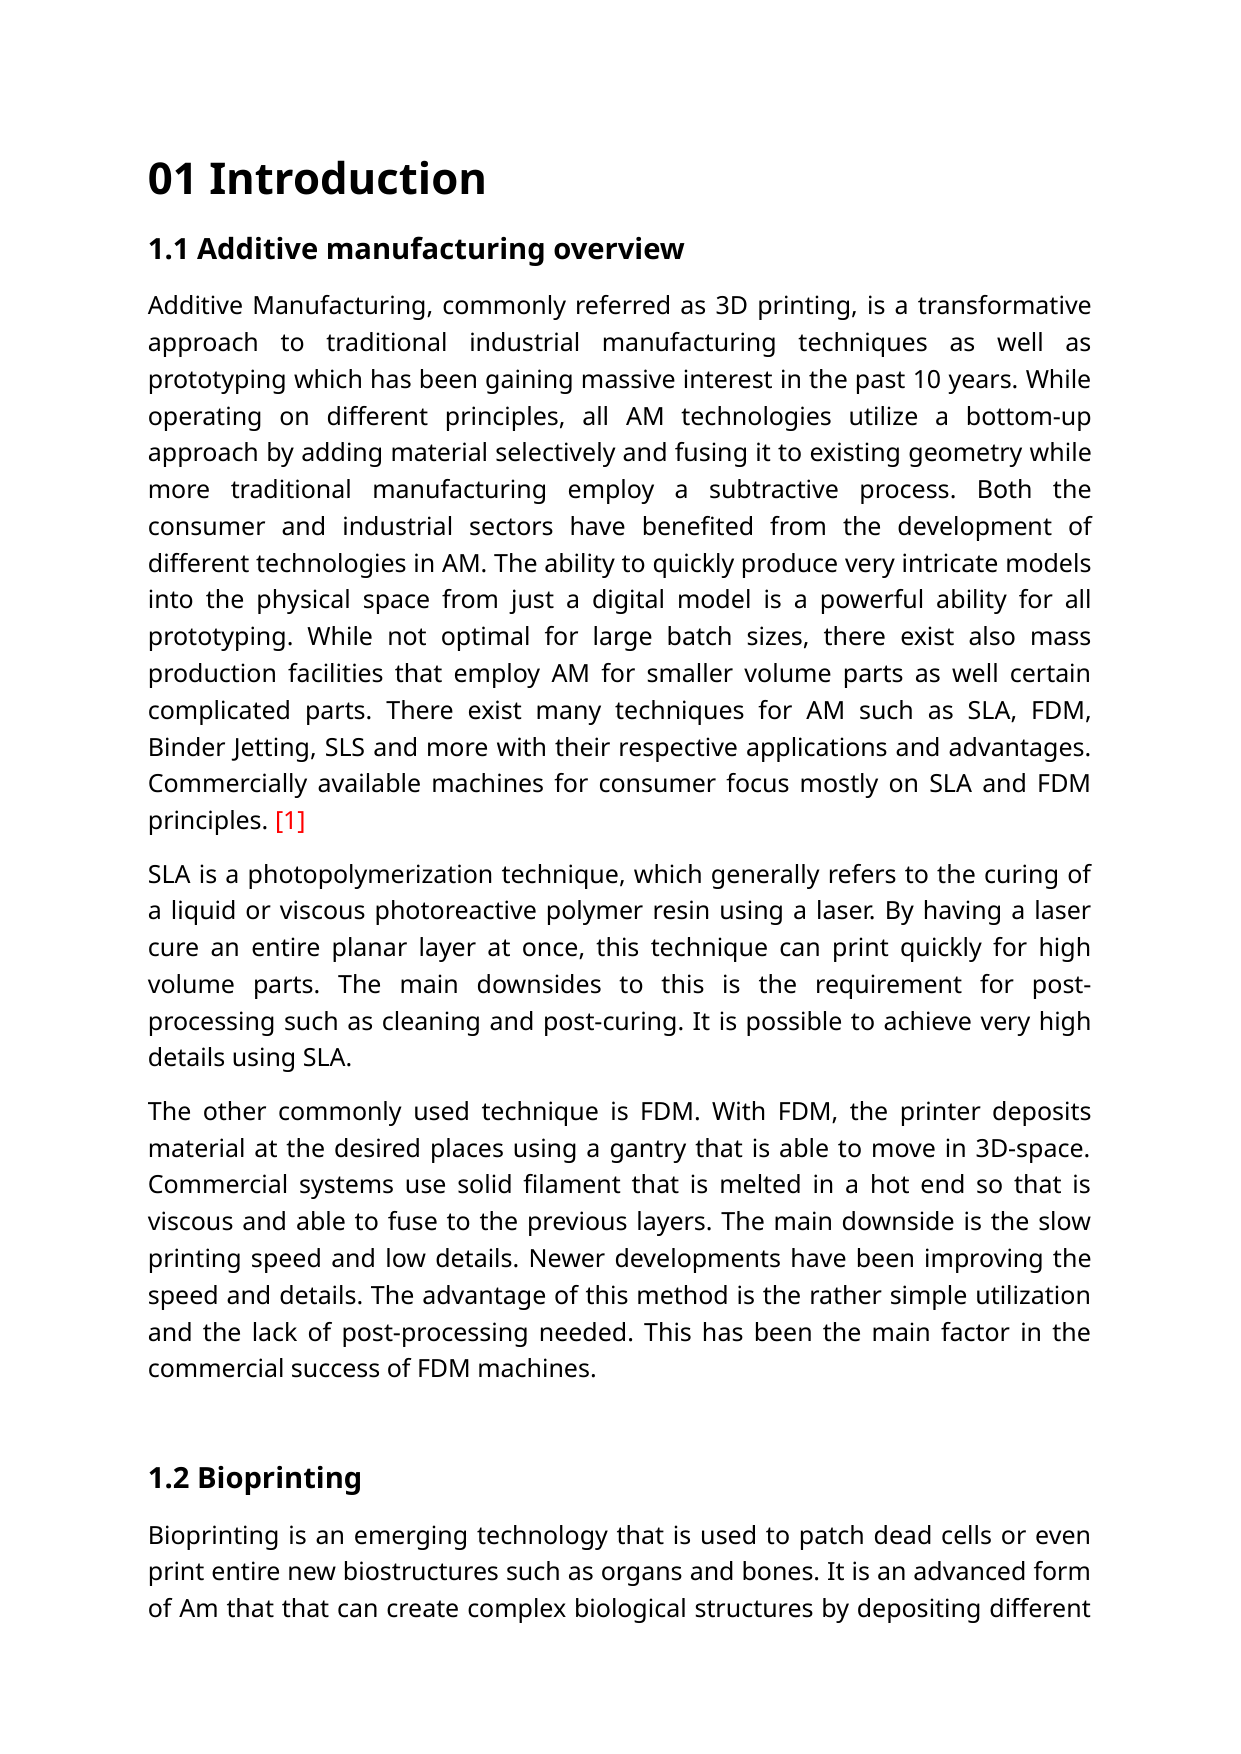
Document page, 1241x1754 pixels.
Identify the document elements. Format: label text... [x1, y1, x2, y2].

title 1.2 Bioprinting [148, 1458, 1093, 1497]
title 1.1 Additive manufacturing overview [148, 228, 1093, 268]
text SLA is a photopolymerization technique, which generally refers to the curing of a liquid or viscous photoreactive polymer resin using a laser. By having a laser cure an entire planar layer at once, this technique can print quickly for high volume parts. The main downsides to this is the requirement for post-processing such as cleaning and post-curing. It is possible to achieve very high details using SLA. [148, 856, 1093, 1074]
text The other commonly used technique is FDM. With FDM, the printer deposits material at the desired places using a gantry that is able to move in 3D-space. Commercial systems use solid filament that is melted in a hot end so that is viscous and able to fuse to the previous layers. The main downside is the slow printing speed and low details. Newer developments have been improving the speed and details. The advantage of this method is the rather simple utilization and the lack of post-processing needed. This has been the main factor in the commercial success of FDM machines. [148, 1093, 1093, 1385]
text 01 Introduction [148, 148, 1093, 207]
text Additive Manufacturing, commonly referred as 3D printing, is a transformative approach to traditional industrial manufacturing techniques as well as prototyping which has been gaining massive interest in the past 10 years. While operating on different principles, all AM technologies utilize a bottom-up approach by adding material selectively and fusing it to existing geometry while more traditional manufacturing employ a subtractive process. Both the consumer and industrial sectors have benefited from the development of different technologies in AM. The ability to quickly produce very intricate models into the physical space from just a digital model is a powerful ability for all prototyping. While not optimal for large batch sizes, there exist also mass production facilities that employ AM for smaller volume parts as well certain complicated parts. There exist many techniques for AM such as SLA, FDM, Binder Jetting, SLS and more with their respective applications and advantages. Commercially available machines for consumer focus mostly on SLA and FDM principles. [1] [148, 288, 1093, 837]
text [148, 1517, 1093, 1625]
